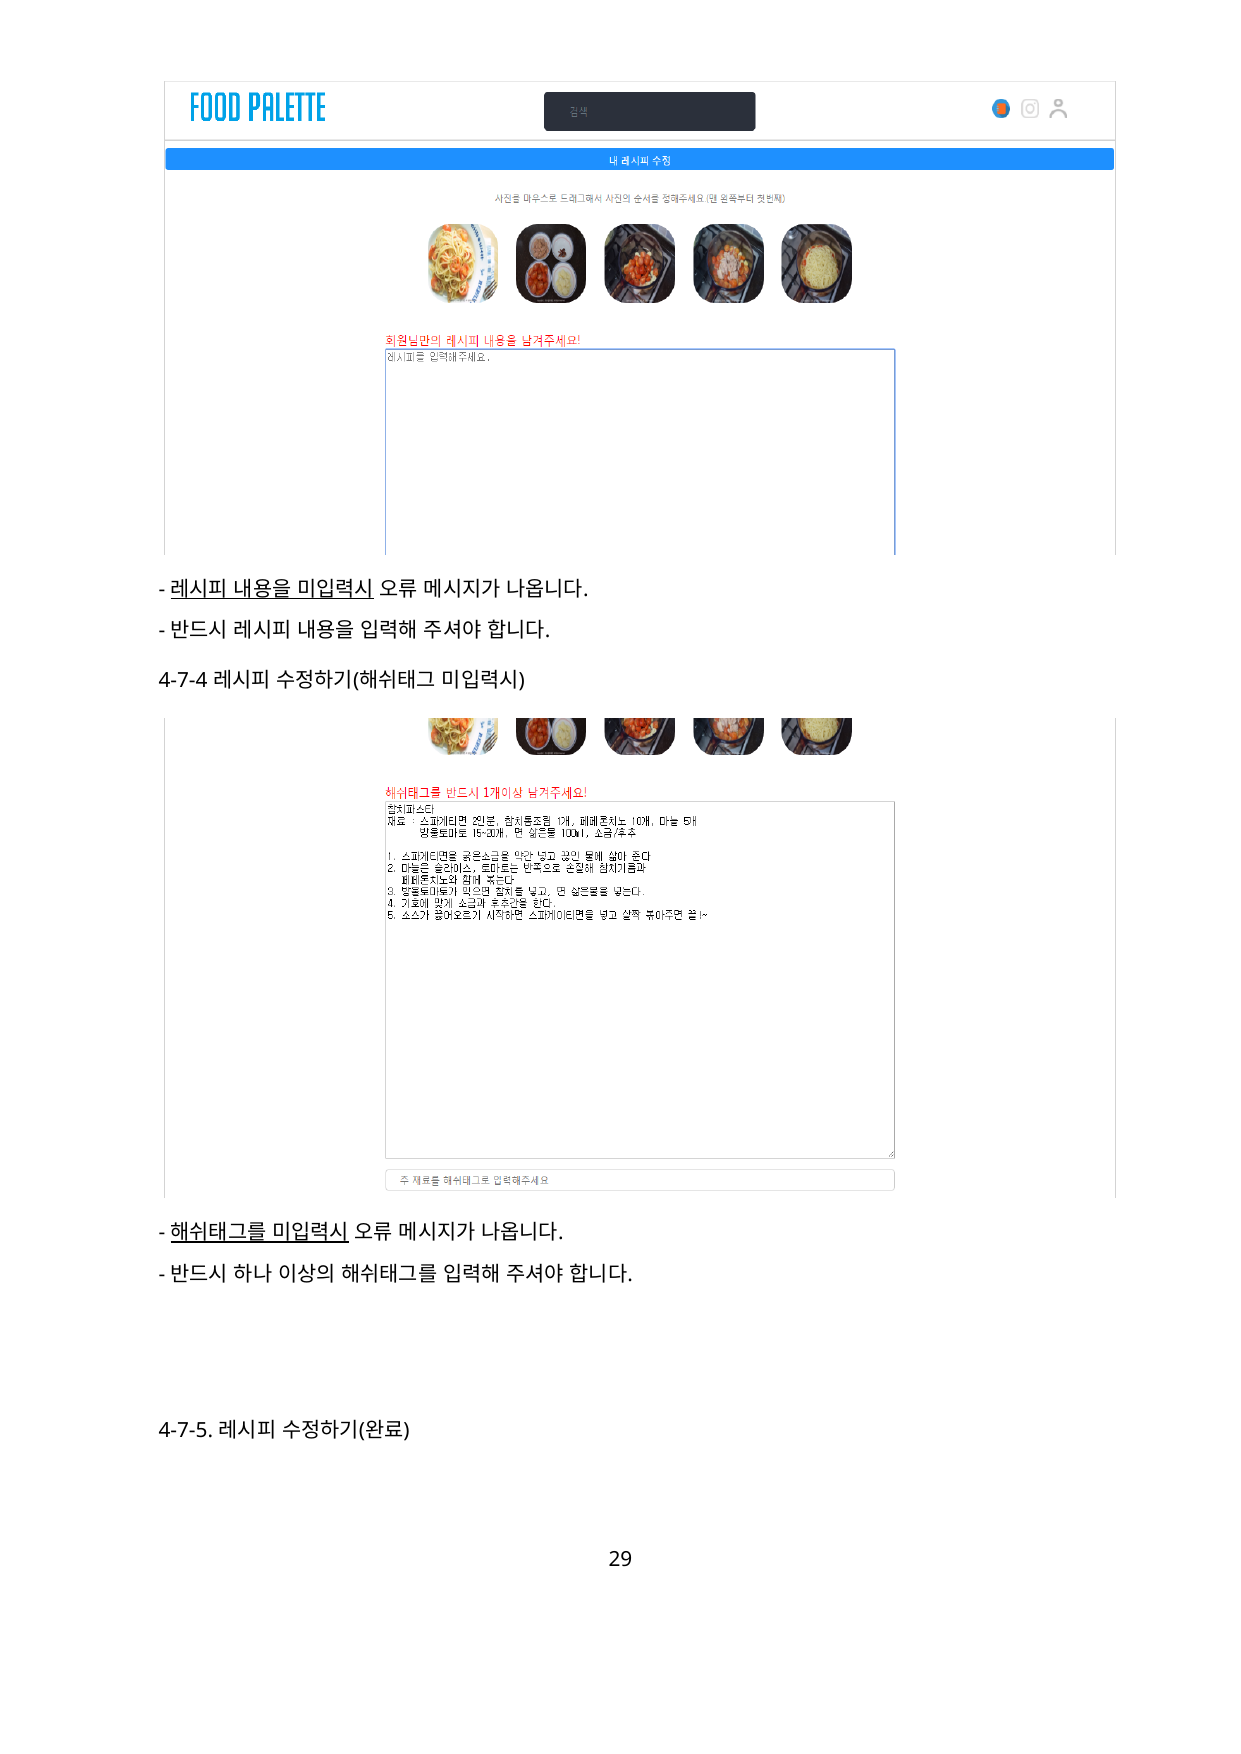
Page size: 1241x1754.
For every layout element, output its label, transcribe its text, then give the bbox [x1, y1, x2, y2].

text 4-7-5. 레시피 수정하기(완료) [75, 1413, 1165, 1443]
text - 레시피 내용을 미입력시 오류 메시지가 나옵니다. [75, 579, 1165, 600]
picture [158, 75, 1121, 555]
text - 반드시 레시피 내용을 입력해 주셔야 합니다. [75, 621, 1165, 642]
text - 반드시 하나 이상의 해쉬태그를 입력해 주셔야 합니다. [75, 1264, 1165, 1285]
text - 해쉬태그를 미입력시 오류 메시지가 나옵니다. [75, 1223, 1165, 1244]
picture [158, 718, 1121, 1198]
text 4-7-4 레시피 수정하기(해쉬태그 미입력시) [75, 663, 1165, 693]
